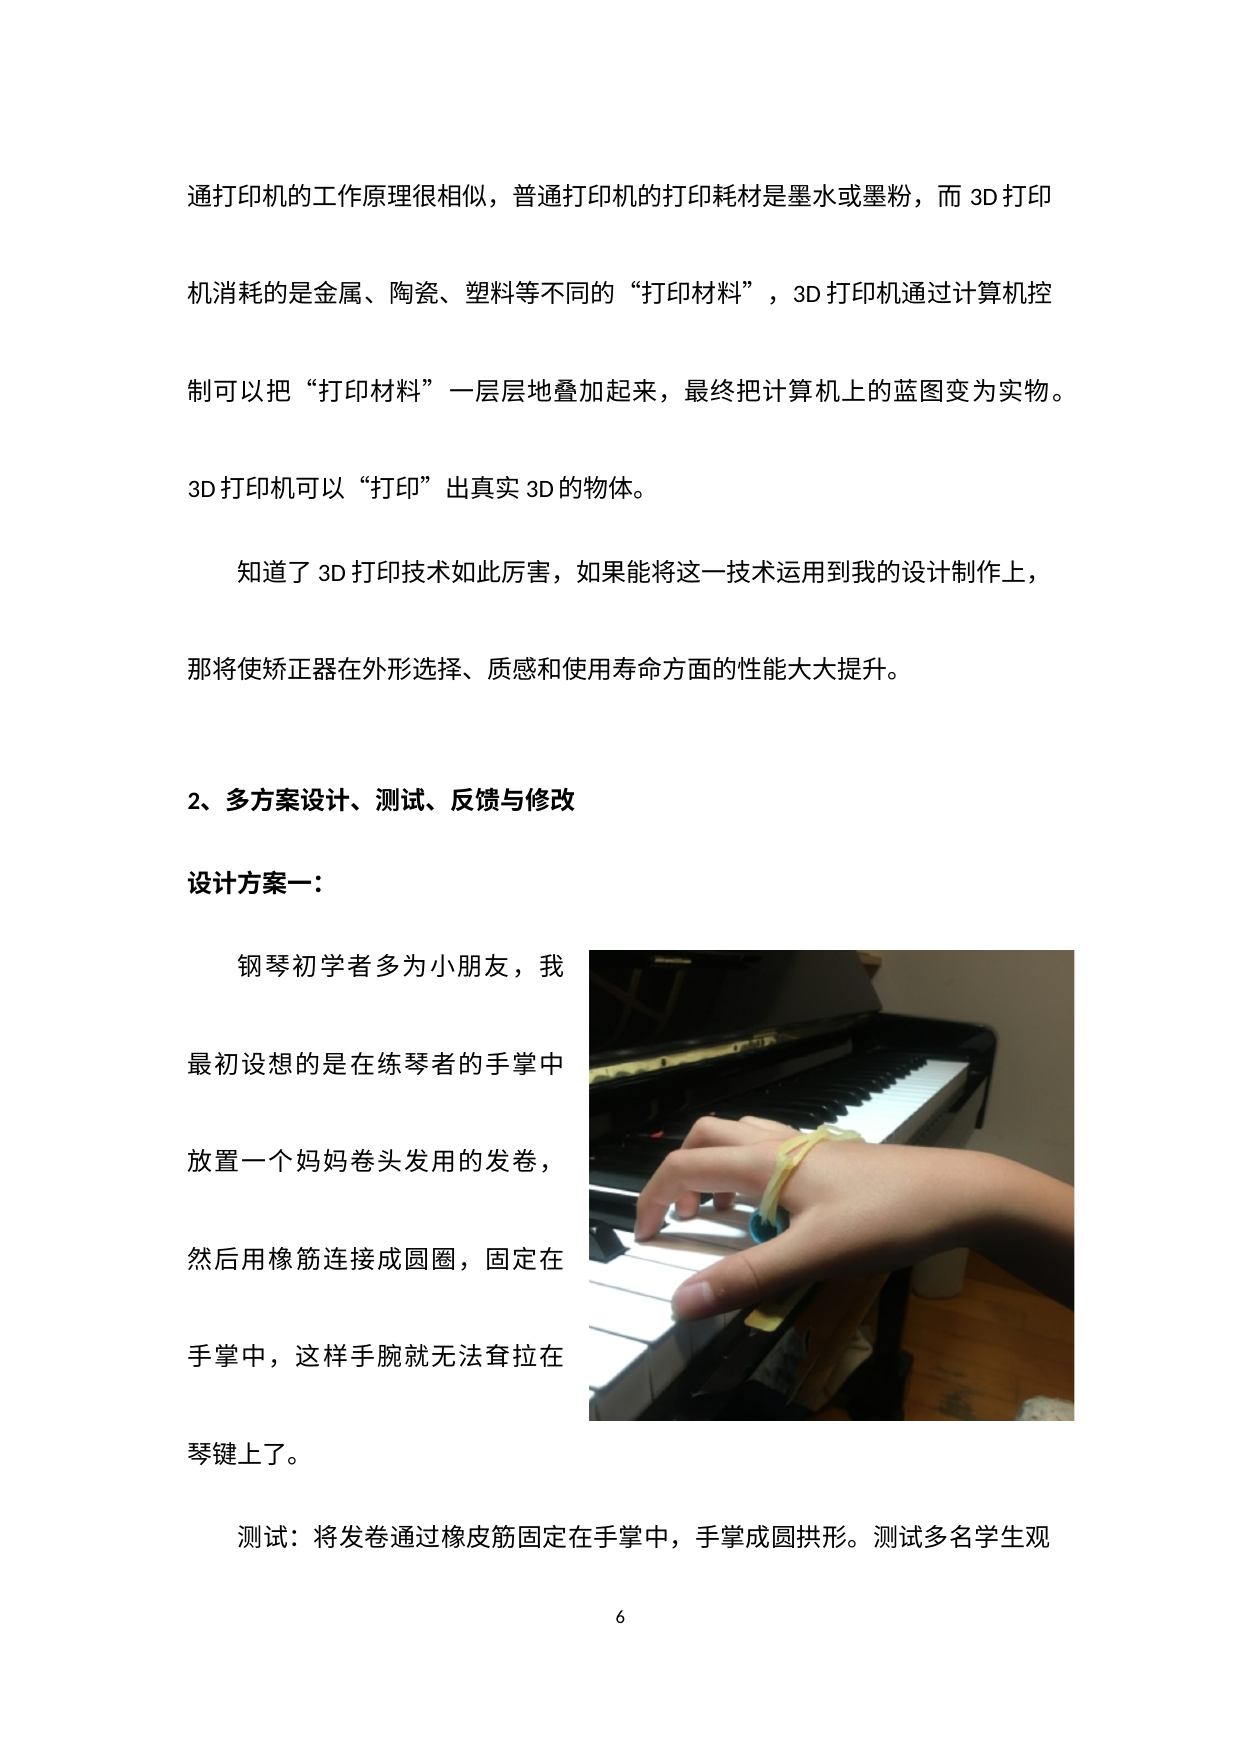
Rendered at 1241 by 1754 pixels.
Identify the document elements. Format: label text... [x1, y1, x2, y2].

text 2、多方案设计、测试、反馈与修改 [187, 766, 1053, 831]
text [187, 162, 1053, 519]
text 知道了3D打印技术如此厉害，如果能将这一技术运用到我的设计制作上，那将使矫正器在外形选择、质感和使用寿命方面的性能大大提升。 [187, 538, 1053, 700]
picture [1053, 950, 1075, 1421]
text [187, 1503, 1053, 1568]
text 设计方案一： [187, 849, 1053, 914]
text 钢琴初学者多为小朋友，我最初设想的是在练琴者的手掌中放置一个妈妈卷头发用的发卷，然后用橡筋连接成圆圈，固定在手掌中，这样手腕就无法耷拉在琴键上了。 [187, 932, 1053, 1485]
